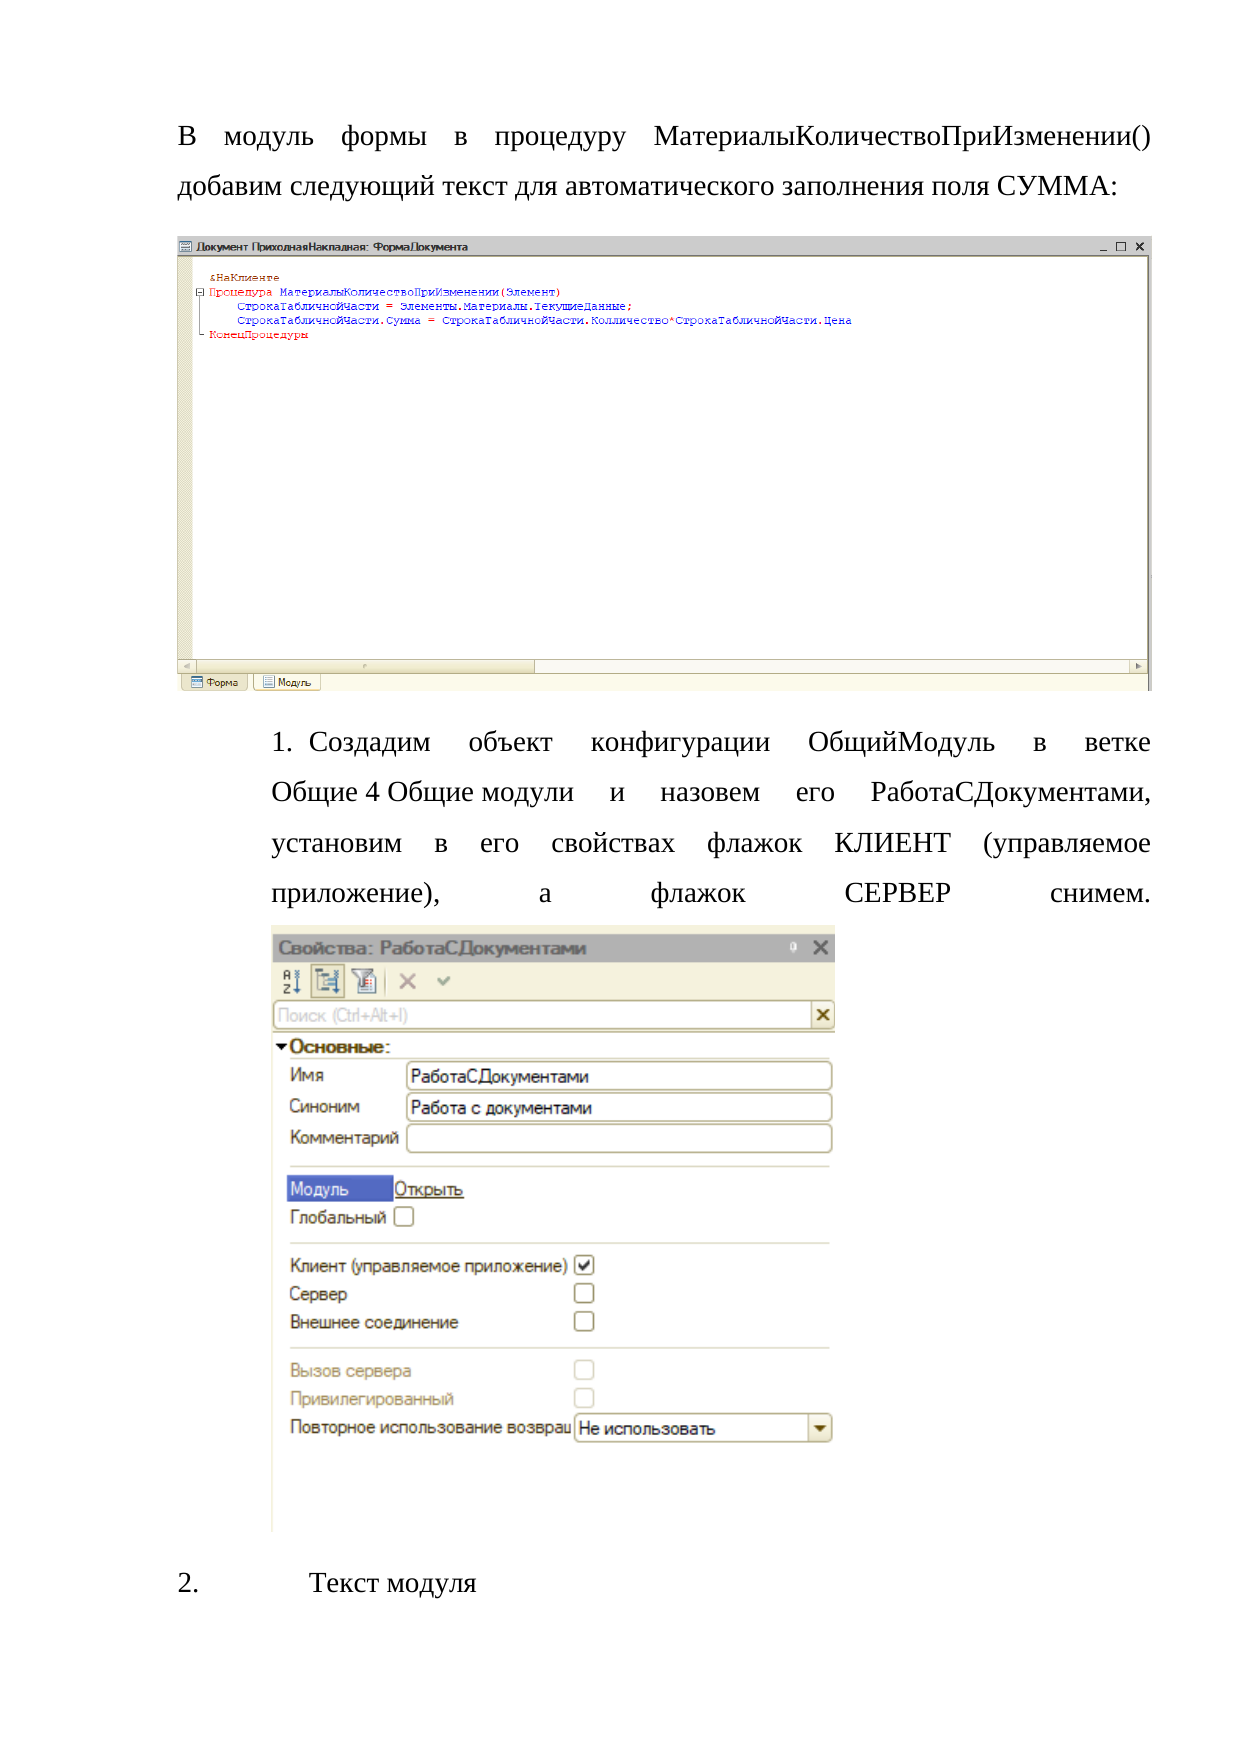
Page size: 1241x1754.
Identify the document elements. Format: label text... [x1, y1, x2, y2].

list Текст модуля [177, 1565, 1152, 1599]
picture [177, 235, 1152, 691]
text В модуль формы в процедуру МатериалыКоличествоПриИзменении() добавим следующий текст для автоматического заполнения поля СУММА: [177, 118, 1152, 202]
picture [271, 925, 835, 1532]
